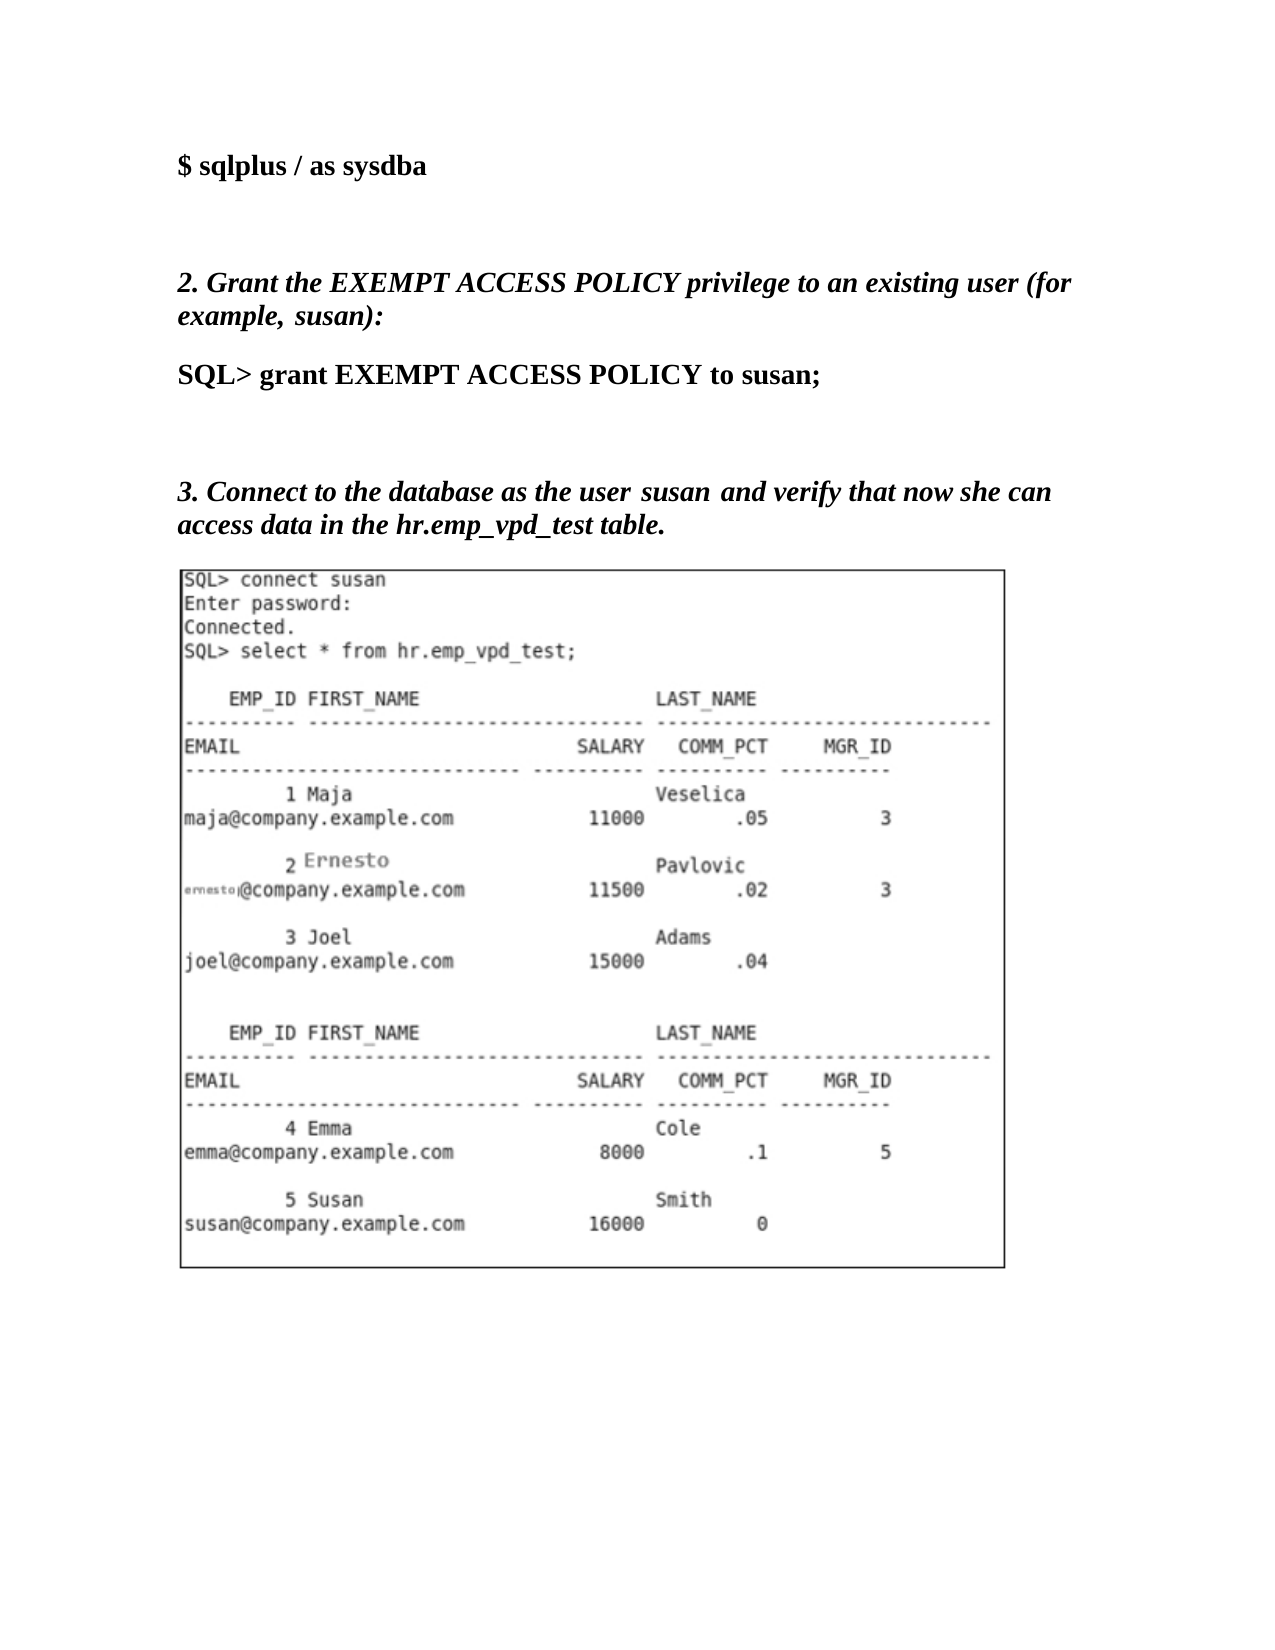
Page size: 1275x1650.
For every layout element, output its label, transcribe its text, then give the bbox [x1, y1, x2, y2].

text SQL> grant EXEMPT ACCESS POLICY to susan; [177, 357, 1098, 390]
text 2. Grant the EXEMPT ACCESS POLICY privilege to an existing user (for example, susan): [177, 265, 1098, 332]
text 3. Connect to the database as the user susan and verify that now she can access data in the hr.emp_vpd_test table. [177, 474, 1098, 541]
text $ sqlplus / as sysdba [177, 148, 1098, 181]
picture [177, 566, 1018, 1278]
